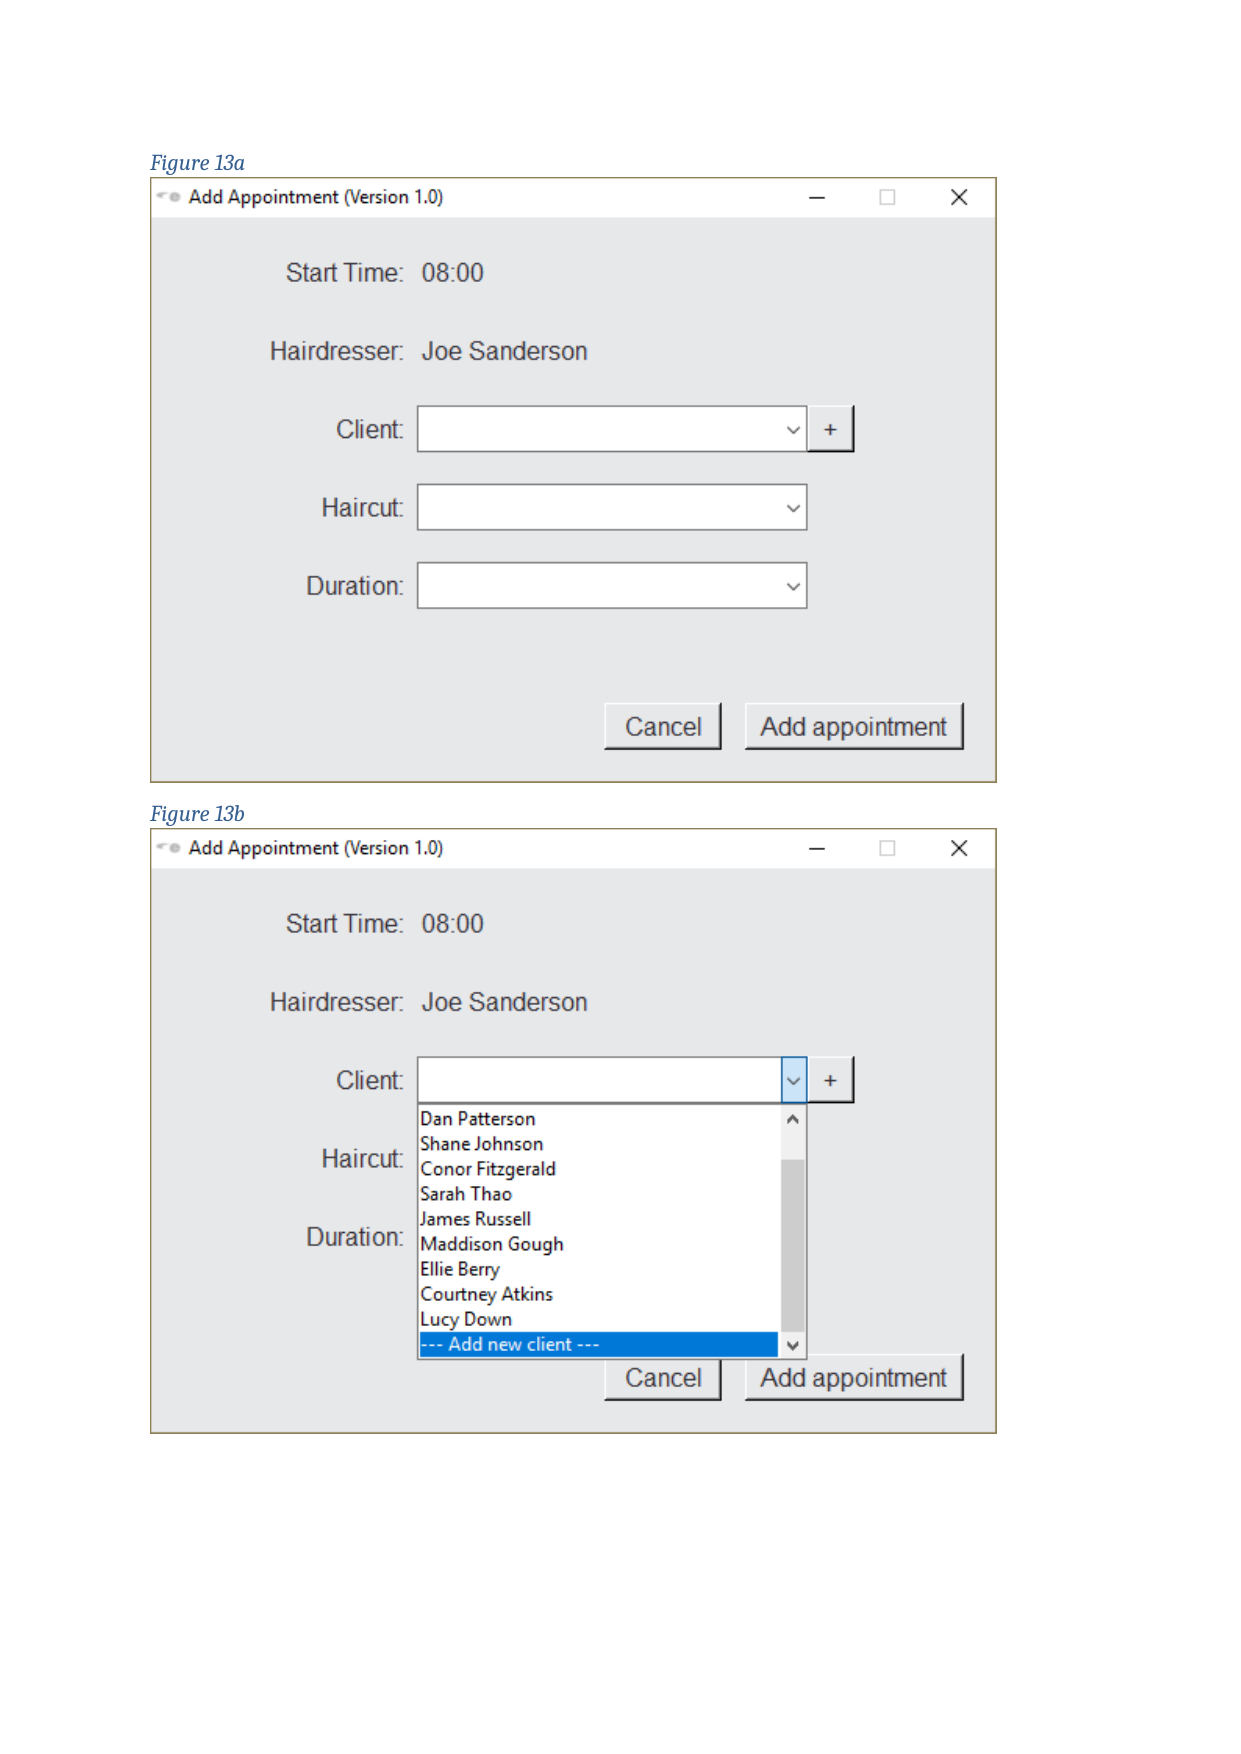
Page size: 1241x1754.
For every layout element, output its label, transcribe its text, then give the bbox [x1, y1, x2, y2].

picture [150, 828, 997, 1434]
subtitle Figure 13a [150, 150, 1090, 176]
picture [150, 177, 997, 783]
subtitle Figure 13b [150, 801, 1090, 827]
